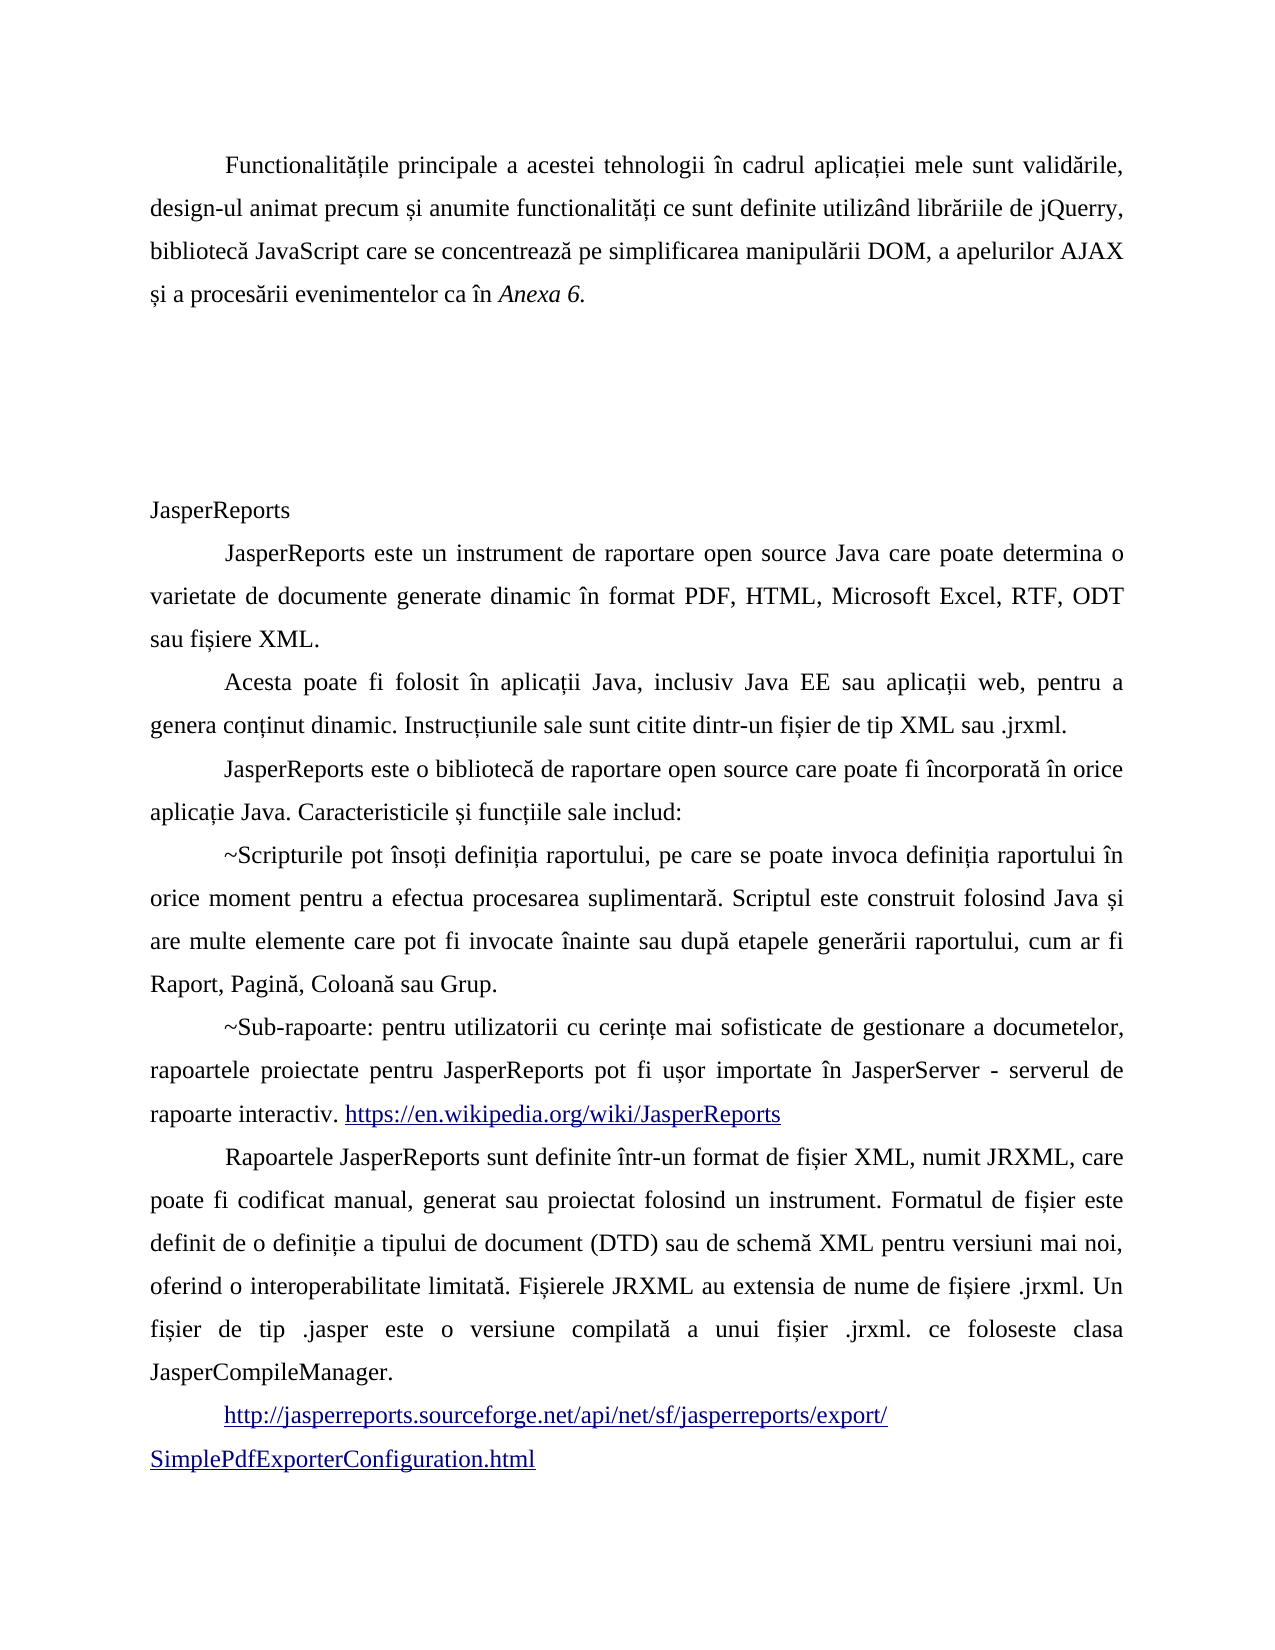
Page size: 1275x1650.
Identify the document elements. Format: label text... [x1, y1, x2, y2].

text JasperReports este o bibliotecă de raportare open source care poate fi încorporată în orice aplicație Java. Caracteristicile și funcțiile sale includ: [150, 754, 1125, 826]
text Rapoartele JasperReports sunt definite într-un format de fișier XML, numit JRXML, care poate fi codificat manual, generat sau proiectat folosind un instrument. Formatul de fișier este definit de o definiție a tipului de document (DTD) sau de schemă XML pentru versiuni mai noi, oferind o interoperabilitate limitată. Fișierele JRXML au extensia de nume de fișiere .jrxml. Un fișier de tip .jasper este o versiune compilată a unui fișier .jrxml. ce foloseste clasa JasperCompileManager. [150, 1142, 1125, 1386]
text http://jasperreports.sourceforge.net/api/net/sf/jasperreports/export/SimplePdfExporterConfiguration.html [150, 1401, 1125, 1472]
text JasperReports [150, 495, 1125, 524]
text JasperReports este un instrument de raportare open source Java care poate determina o varietate de documente generate dinamic în format PDF, HTML, Microsoft Excel, RTF, ODT sau fișiere XML. [150, 538, 1125, 653]
text ~Sub-rapoarte: pentru utilizatorii cu cerințe mai sofisticate de gestionare a documetelor, rapoartele proiectate pentru JasperReports pot fi ușor importate în JasperServer - serverul de rapoarte interactiv. https://en.wikipedia.org/wiki/JasperReports [150, 1012, 1125, 1127]
text Acesta poate fi folosit în aplicații Java, inclusiv Java EE sau aplicații web, pentru a genera conținut dinamic. Instrucțiunile sale sunt citite dintr-un fișier de tip XML sau .jrxml. [150, 667, 1125, 739]
text Functionalitățile principale a acestei tehnologii în cadrul aplicației mele sunt validările, design-ul animat precum și anumite functionalități ce sunt definite utilizând librăriile de jQuerry, bibliotecă JavaScript care se concentrează pe simplificarea manipulării DOM, a apelurilor AJAX și a procesării evenimentelor ca în Anexa 6. [150, 150, 1125, 308]
text ~Scripturile pot însoți definiția raportului, pe care se poate invoca definiția raportului în orice moment pentru a efectua procesarea suplimentară. Scriptul este construit folosind Java și are multe elemente care pot fi invocate înainte sau după etapele generării raportului, cum ar fi Raport, Pagină, Coloană sau Grup. [150, 840, 1125, 998]
